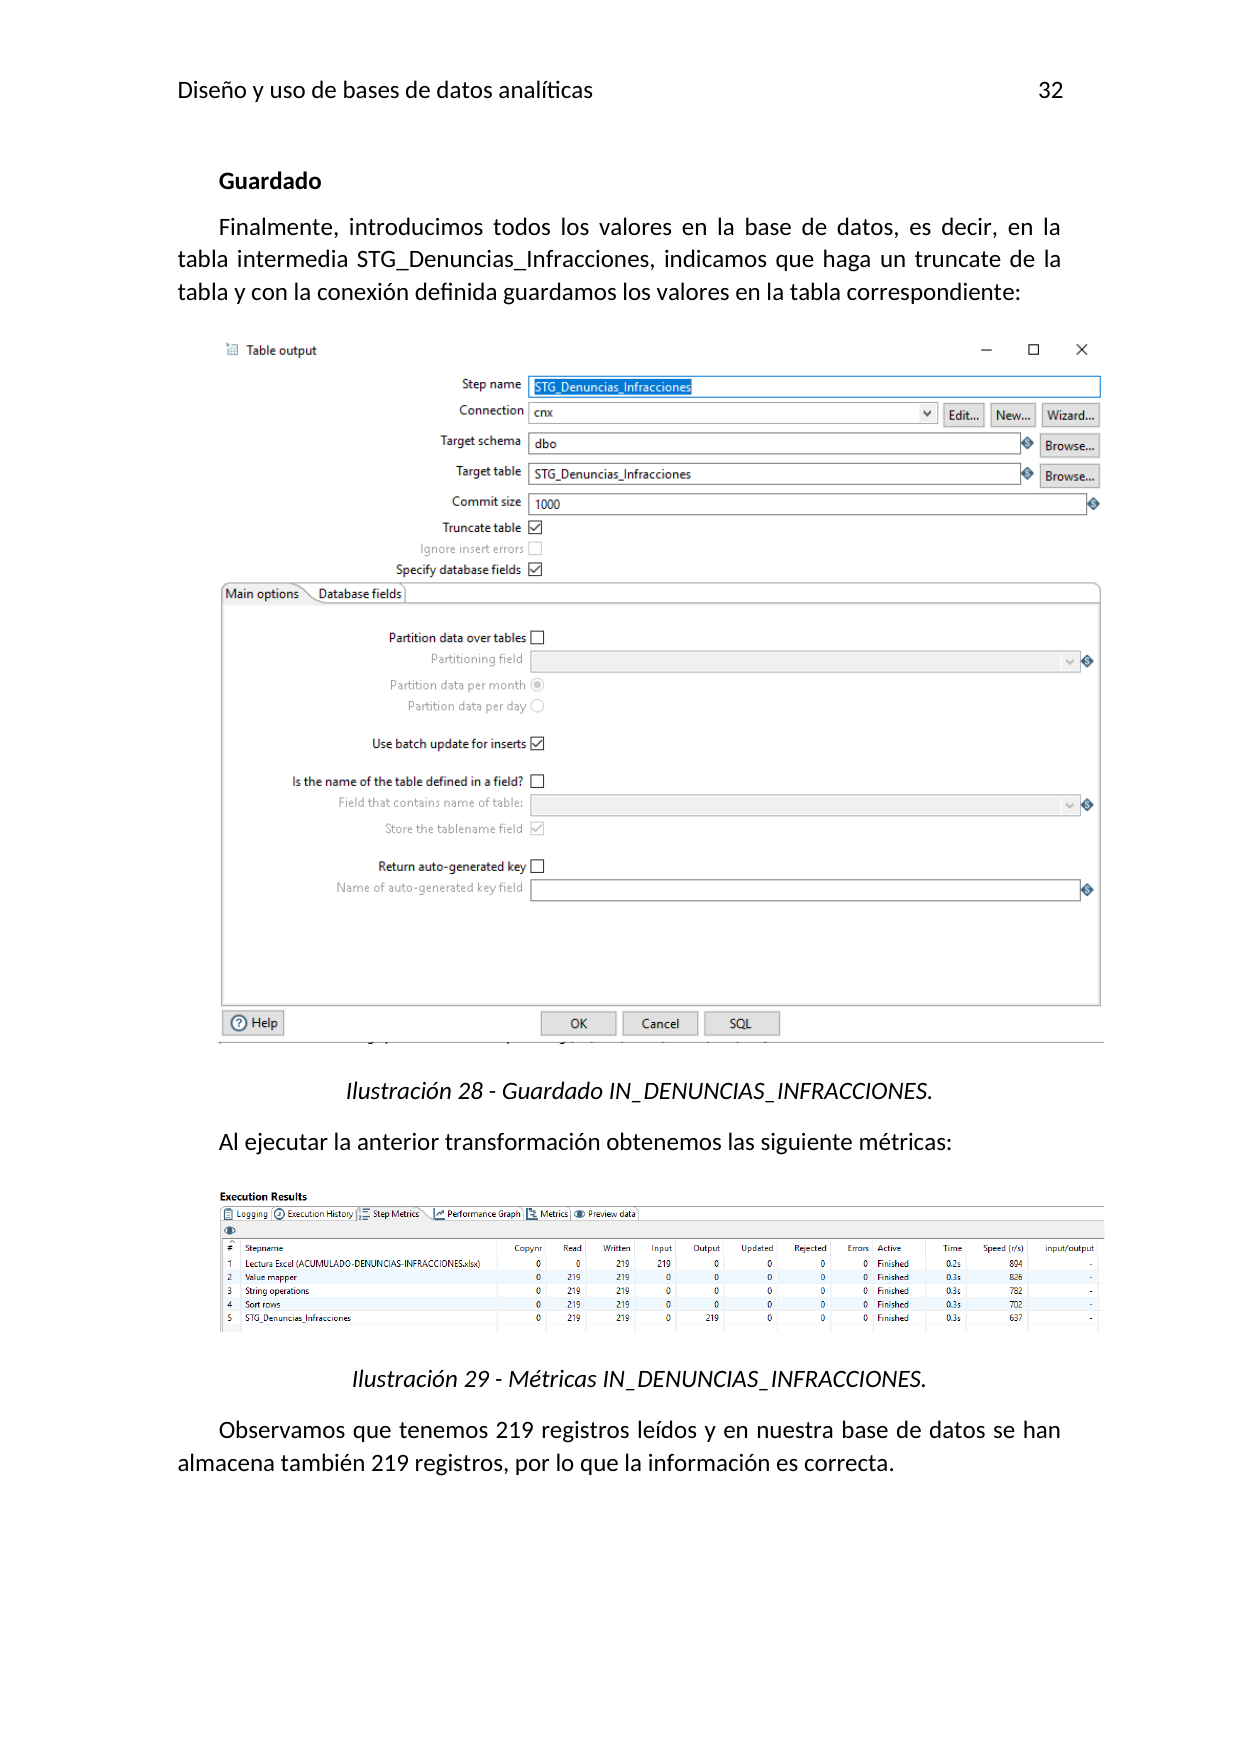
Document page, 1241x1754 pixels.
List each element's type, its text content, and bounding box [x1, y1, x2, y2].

picture [218, 338, 1105, 1044]
text Al ejecutar la anterior transformación obtenemos las siguiente métricas: [177, 1126, 1063, 1157]
picture [218, 1188, 1105, 1332]
subtitle Guardado [177, 165, 1063, 196]
text Finalmente, introducimos todos los valores en la base de datos, es decir, en la tabla intermedia STG_Denuncias_Infracciones, indicamos que haga un truncate de la tabla y con la conexión definida guardamos los valores en la tabla correspondiente: [177, 211, 1063, 307]
text Ilustración 28 - Guardado IN_DENUNCIAS_INFRACCIONES. [177, 1075, 1063, 1105]
text Ilustración 29 - Métricas IN_DENUNCIAS_INFRACCIONES. [177, 1363, 1063, 1393]
text Observamos que tenemos 219 registros leídos y en nuestra base de datos se han almacena también 219 registros, por lo que la información es correcta. [177, 1414, 1063, 1478]
